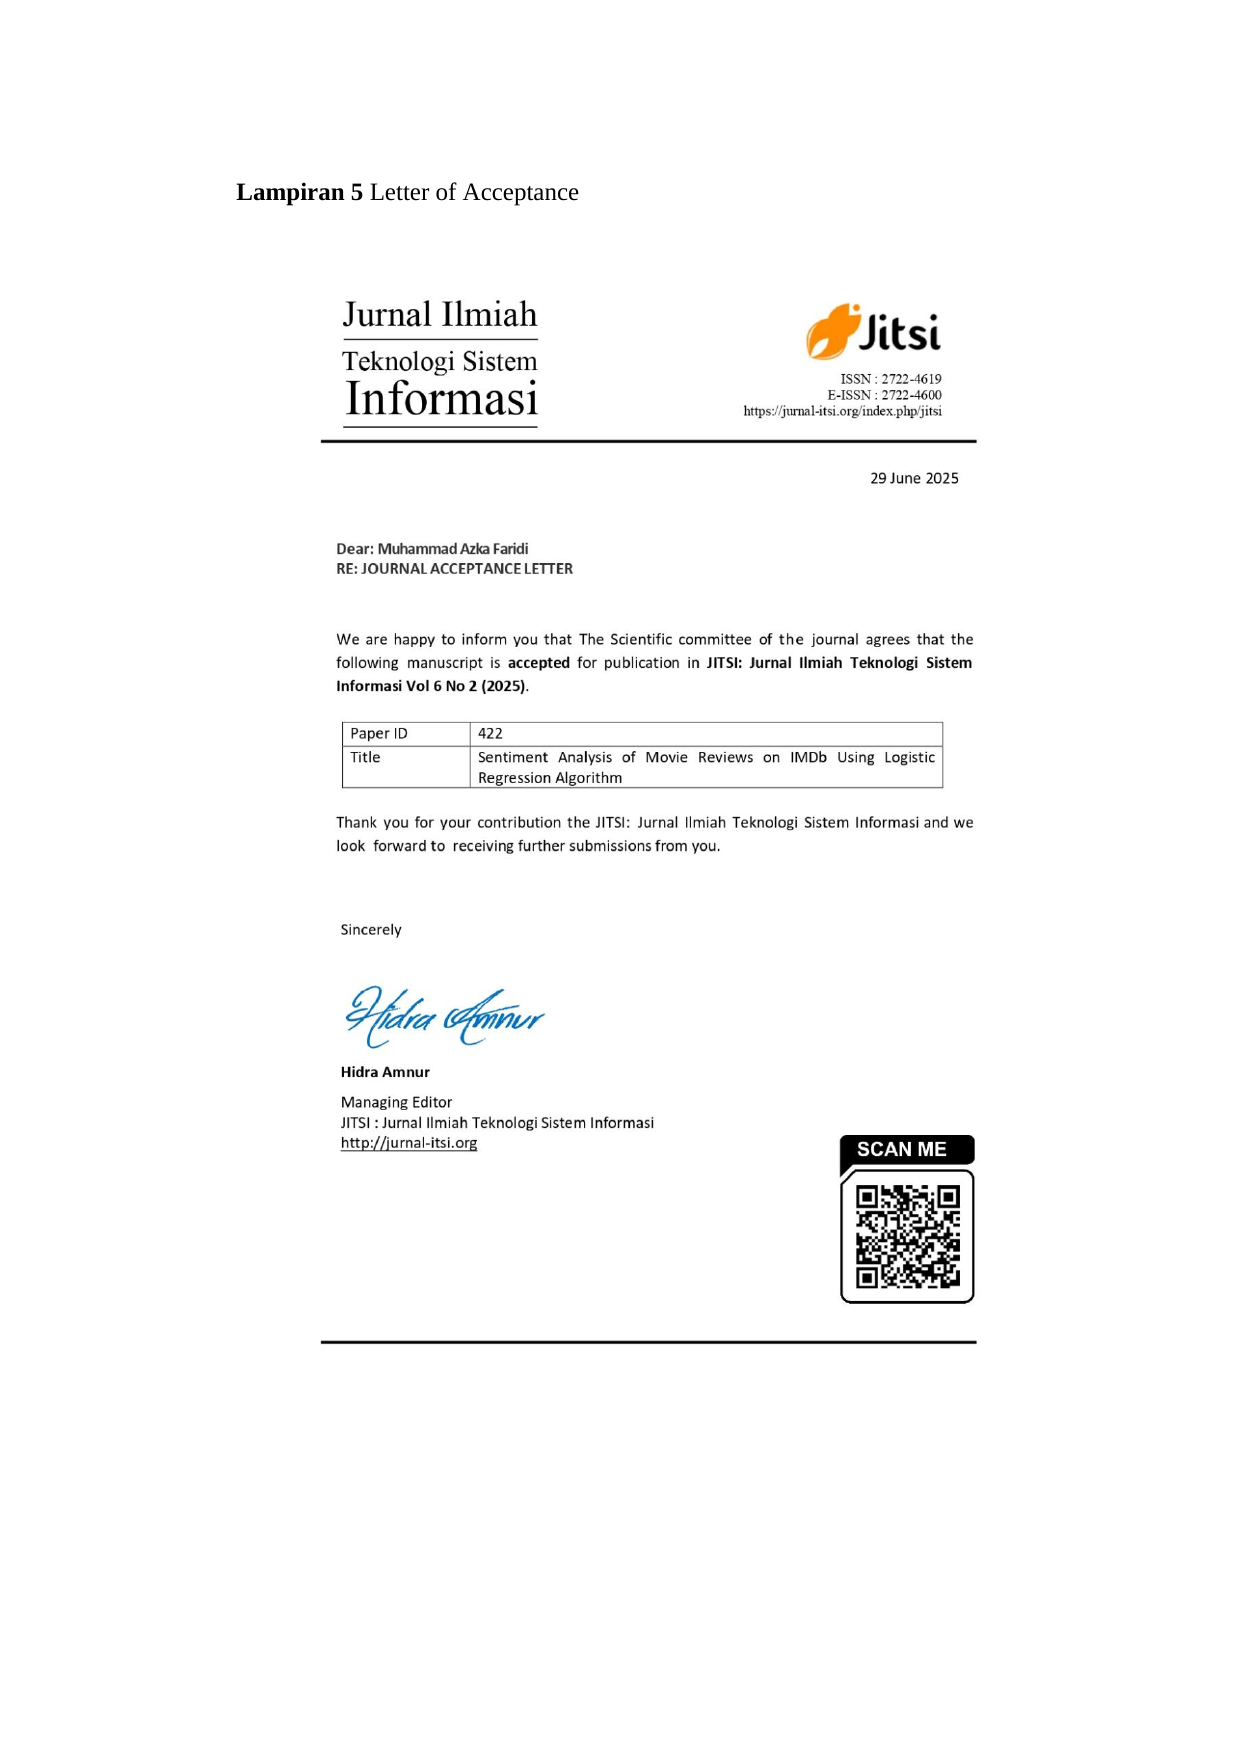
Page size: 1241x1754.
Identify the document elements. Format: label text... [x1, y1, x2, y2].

picture [236, 237, 1063, 1406]
text Lampiran 5 Letter of Acceptance [236, 177, 1063, 206]
